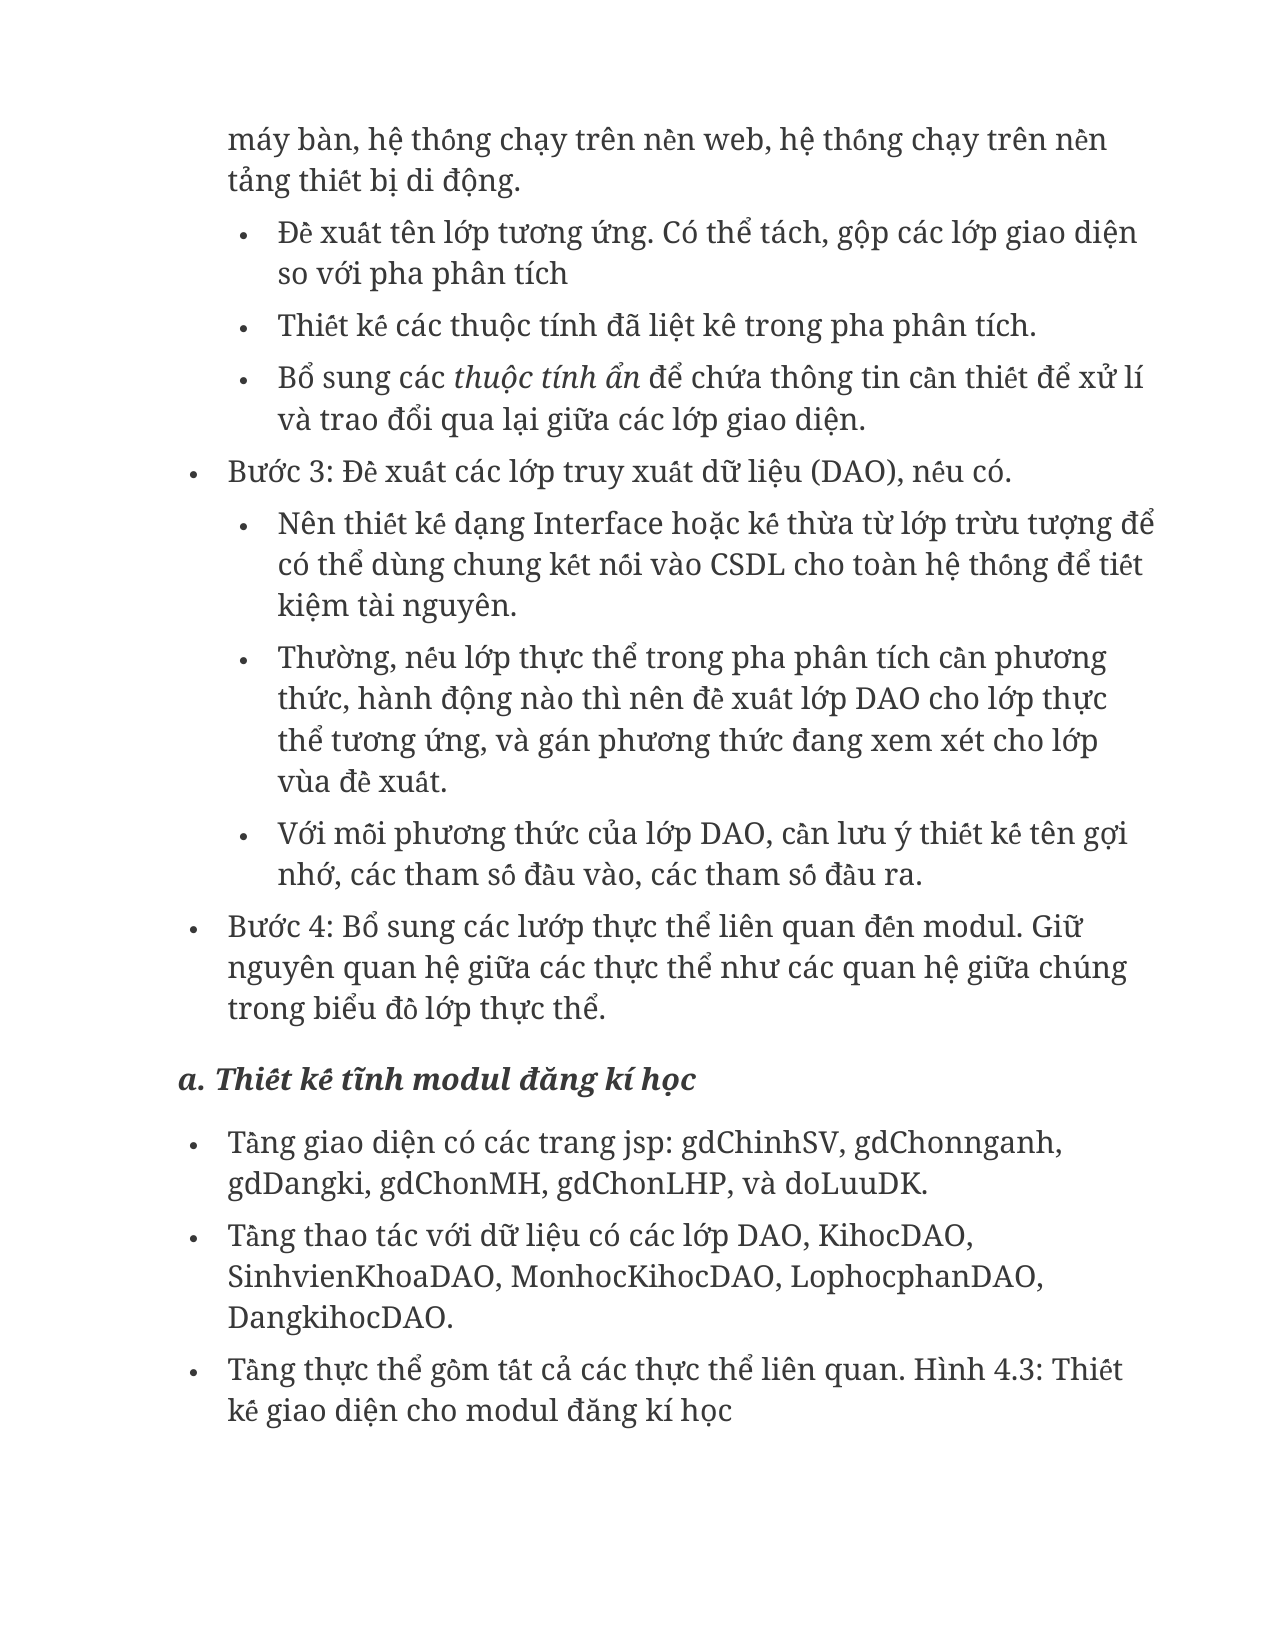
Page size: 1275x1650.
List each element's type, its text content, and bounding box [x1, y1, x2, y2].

list Thường, nếu lớp thực thể trong pha phân tích cần phương thức, hành động nào thì nên đề xuất lớp DAO cho lớp thực thể tương ứng, và gán phương thức đang xem xét cho lớp vùa đề xuất. [240, 636, 1157, 801]
list Đề xuất tên lớp tương ứng. Có thể tách, gộp các lớp giao diện so với pha phân tích [240, 211, 1157, 294]
list Với mỗi phương thức của lớp DAO, cần lưu ý thiết kế tên gợi nhớ, các tham số đầu vào, các tham số đầu ra. [240, 812, 1157, 894]
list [190, 118, 1157, 200]
text a. Thiết kế tĩnh modul đăng kí học [177, 1058, 1157, 1099]
list Tầng giao diện có các trang jsp: gdChinhSV, gdChonnganh, gdDangki, gdChonMH, gdChonLHP, và doLuuDK. [190, 1121, 1157, 1203]
list Bước 3: Đề xuất các lớp truy xuất dữ liệu (DAO), nếu có. [190, 450, 1157, 491]
list Nên thiết kế dạng Interface hoặc kế thừa từ lớp trừu tượng để có thể dùng chung kết nối vào CSDL cho toàn hệ thống để tiết kiệm tài nguyên. [240, 502, 1157, 625]
list Thiết kế các thuộc tính đã liệt kê trong pha phân tích. [240, 304, 1157, 346]
list Bước 4: Bổ sung các lướp thực thể liên quan đến modul. Giữ nguyên quan hệ giữa các thực thể như các quan hệ giữa chúng trong biểu đồ lớp thực thể. [190, 905, 1157, 1028]
list Tầng thực thể gồm tất cả các thực thể liên quan. Hình 4.3: Thiết kế giao diện cho modul đăng kí học [190, 1348, 1157, 1431]
list Tầng thao tác với dữ liệu có các lớp DAO, KihocDAO, SinhvienKhoaDAO, MonhocKihocDAO, LophocphanDAO, DangkihocDAO. [190, 1214, 1157, 1337]
list Bổ sung các thuộc tính ẩn để chứa thông tin cần thiết để xử lí và trao đổi qua lại giữa các lớp giao diện. [240, 357, 1157, 439]
